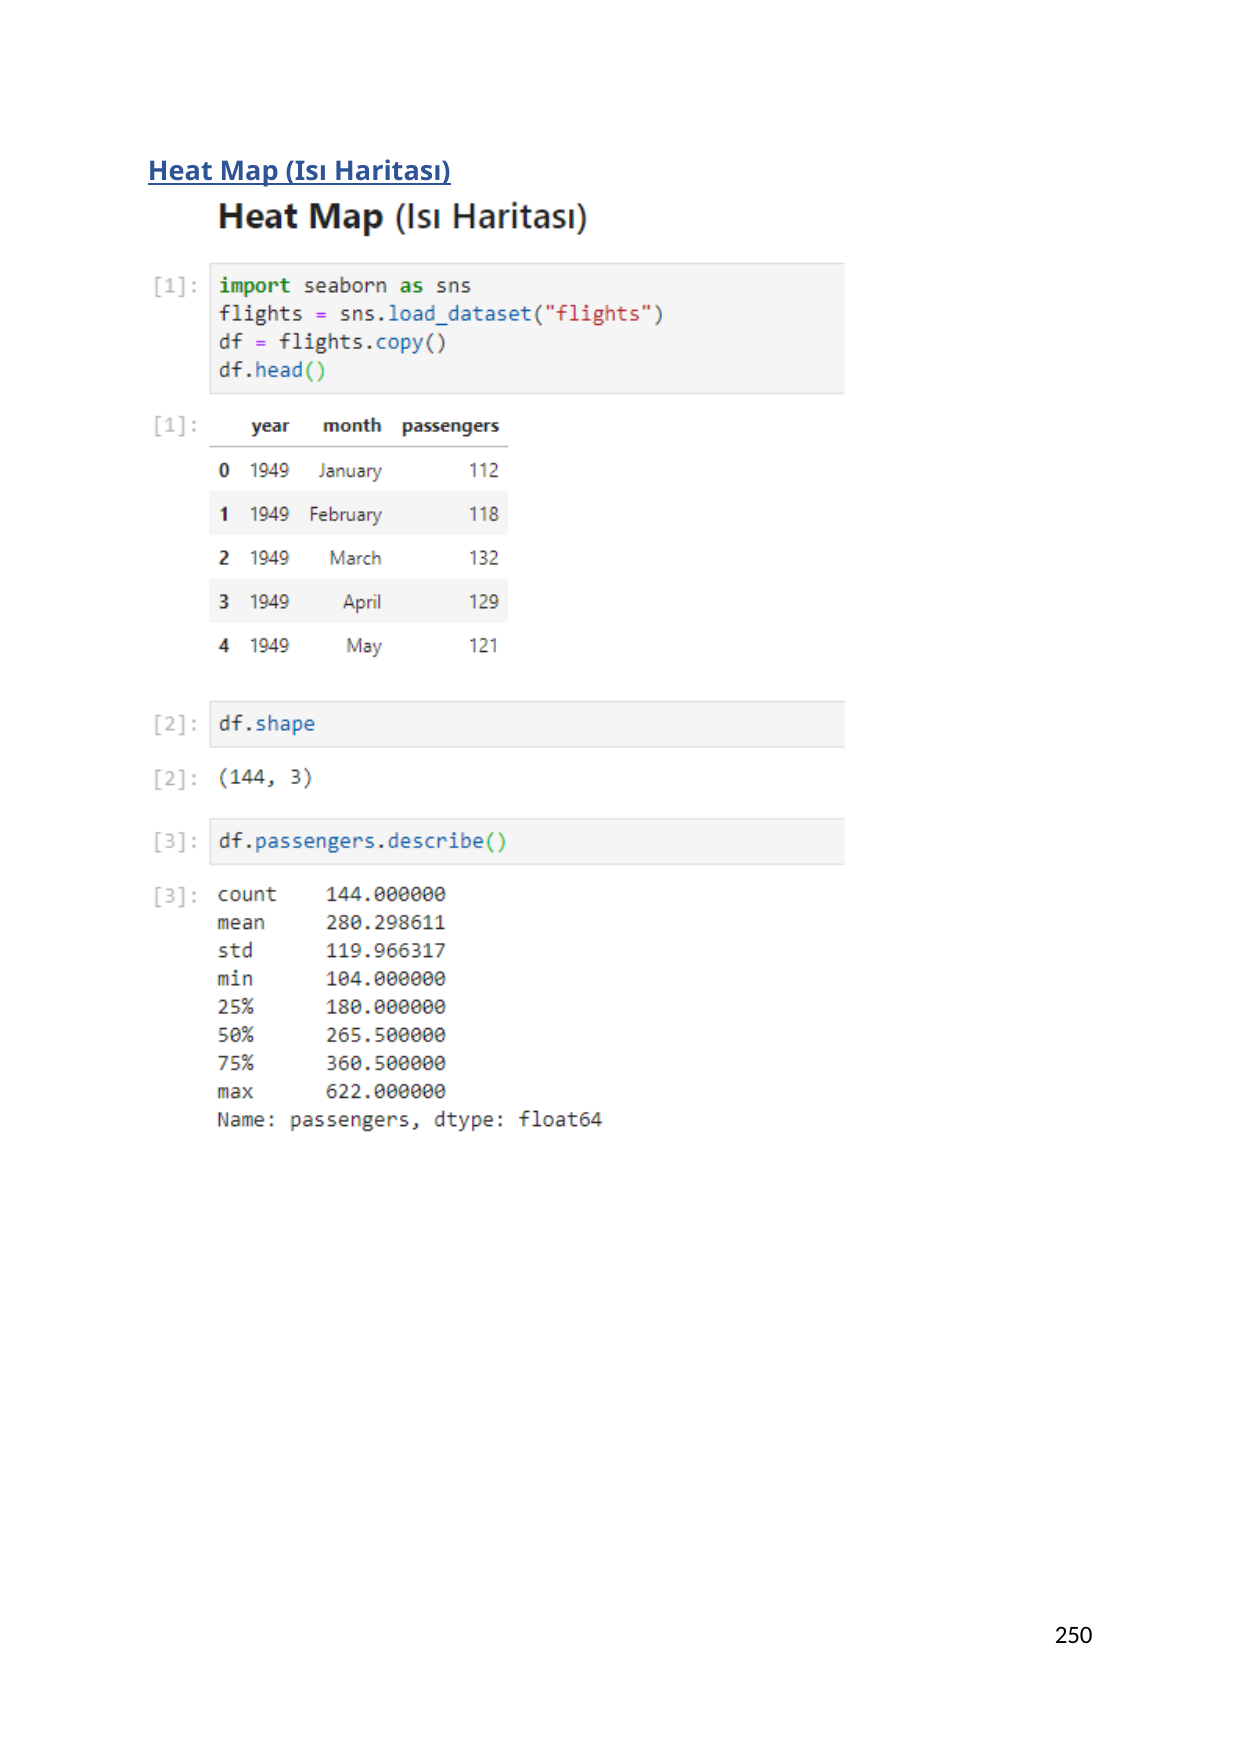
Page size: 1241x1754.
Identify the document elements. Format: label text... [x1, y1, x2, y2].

picture [147, 191, 845, 1136]
subtitle Heat Map (Isı Haritası) [148, 152, 1092, 189]
